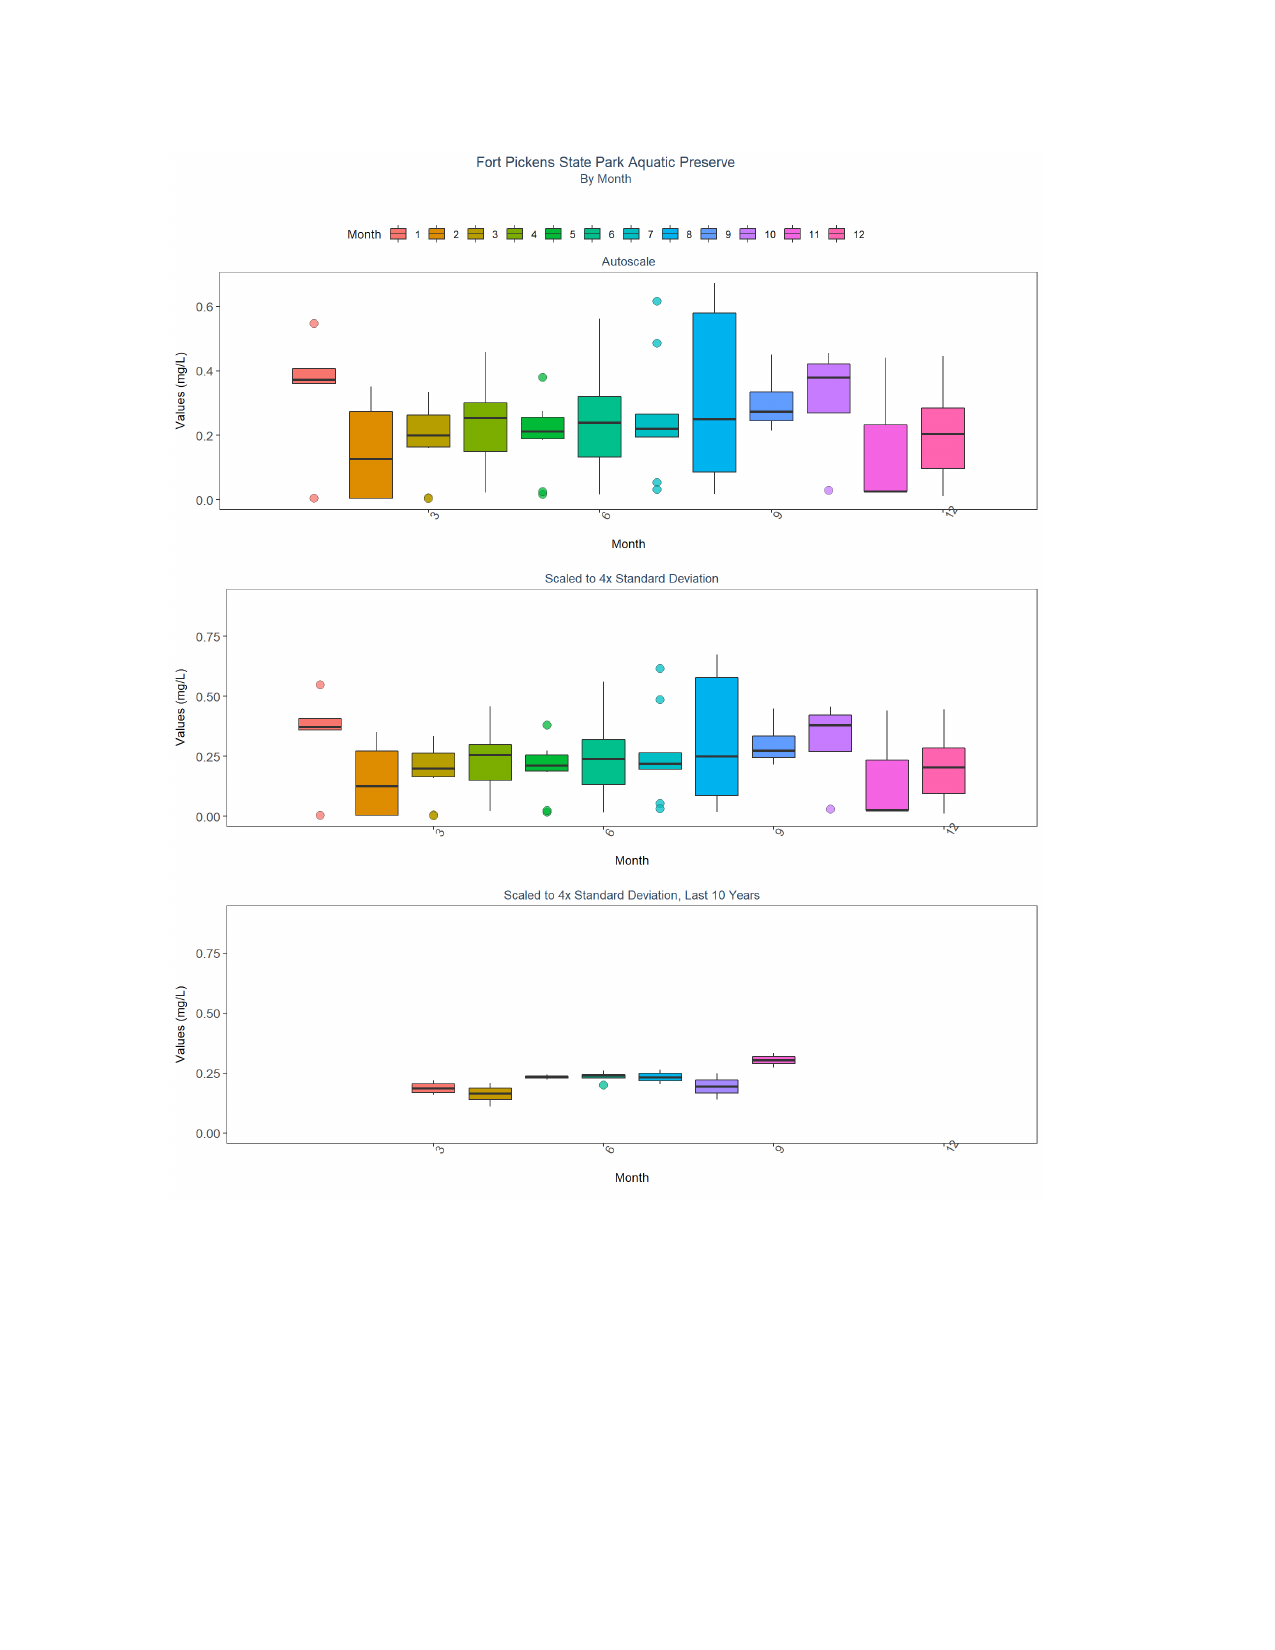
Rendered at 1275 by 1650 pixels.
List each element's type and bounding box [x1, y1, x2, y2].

picture [168, 150, 1044, 1200]
